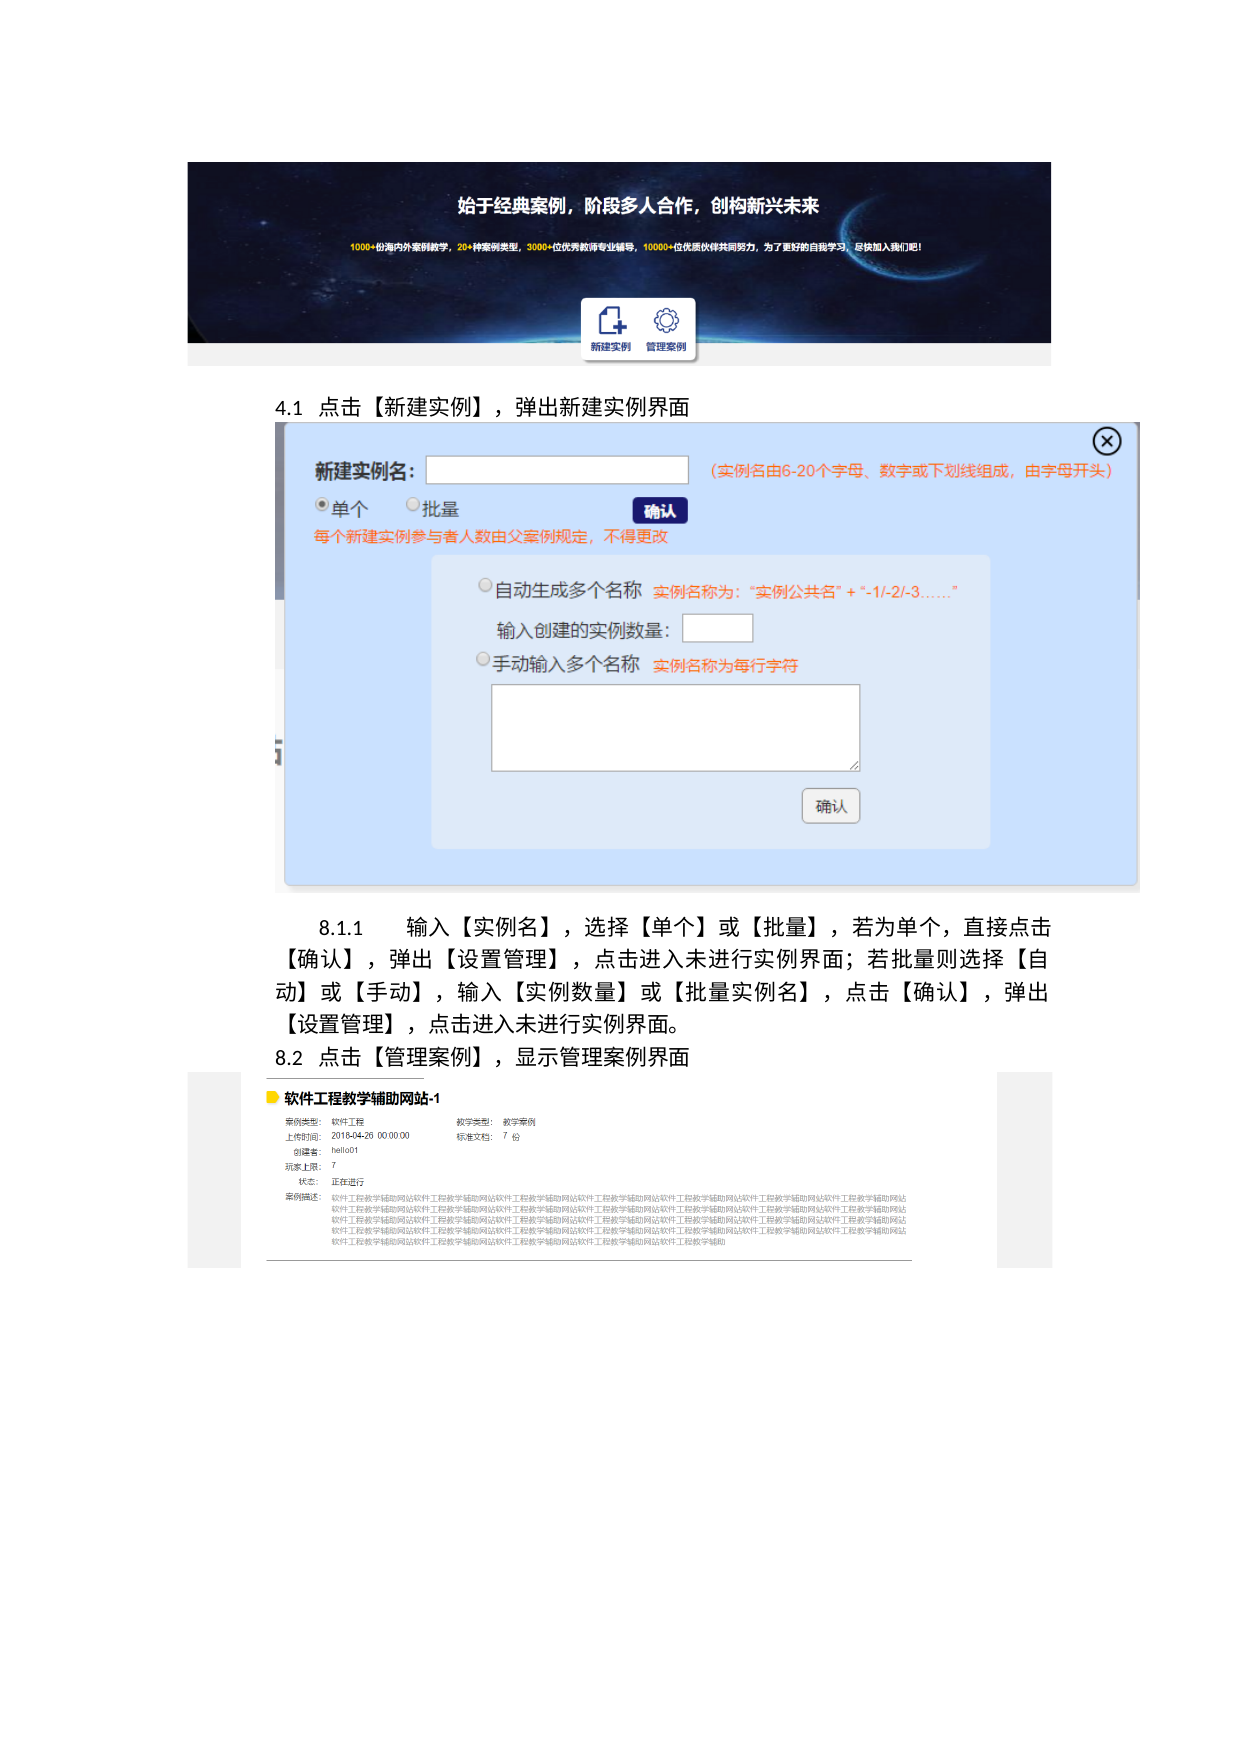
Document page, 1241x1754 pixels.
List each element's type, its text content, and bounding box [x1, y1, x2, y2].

list 8.2 点击【管理案例】，显示管理案例界面 [231, 1039, 1053, 1072]
picture [275, 422, 1140, 893]
picture [187, 1072, 1053, 1268]
picture [187, 162, 1052, 366]
list 4.1 点击【新建实例】，弹出新建实例界面 [231, 389, 1053, 422]
list 8.1.1 输入【实例名】，选择【单个】或【批量】，若为单个，直接点击【确认】，弹出【设置管理】，点击进入未进行实例界面；若批量则选择【自动】或【手动】，输入【实例数量】或【批量实例名】，点击【确认】，弹出【设置管理】，点击进入未进行实例界面。 [275, 909, 1053, 1039]
